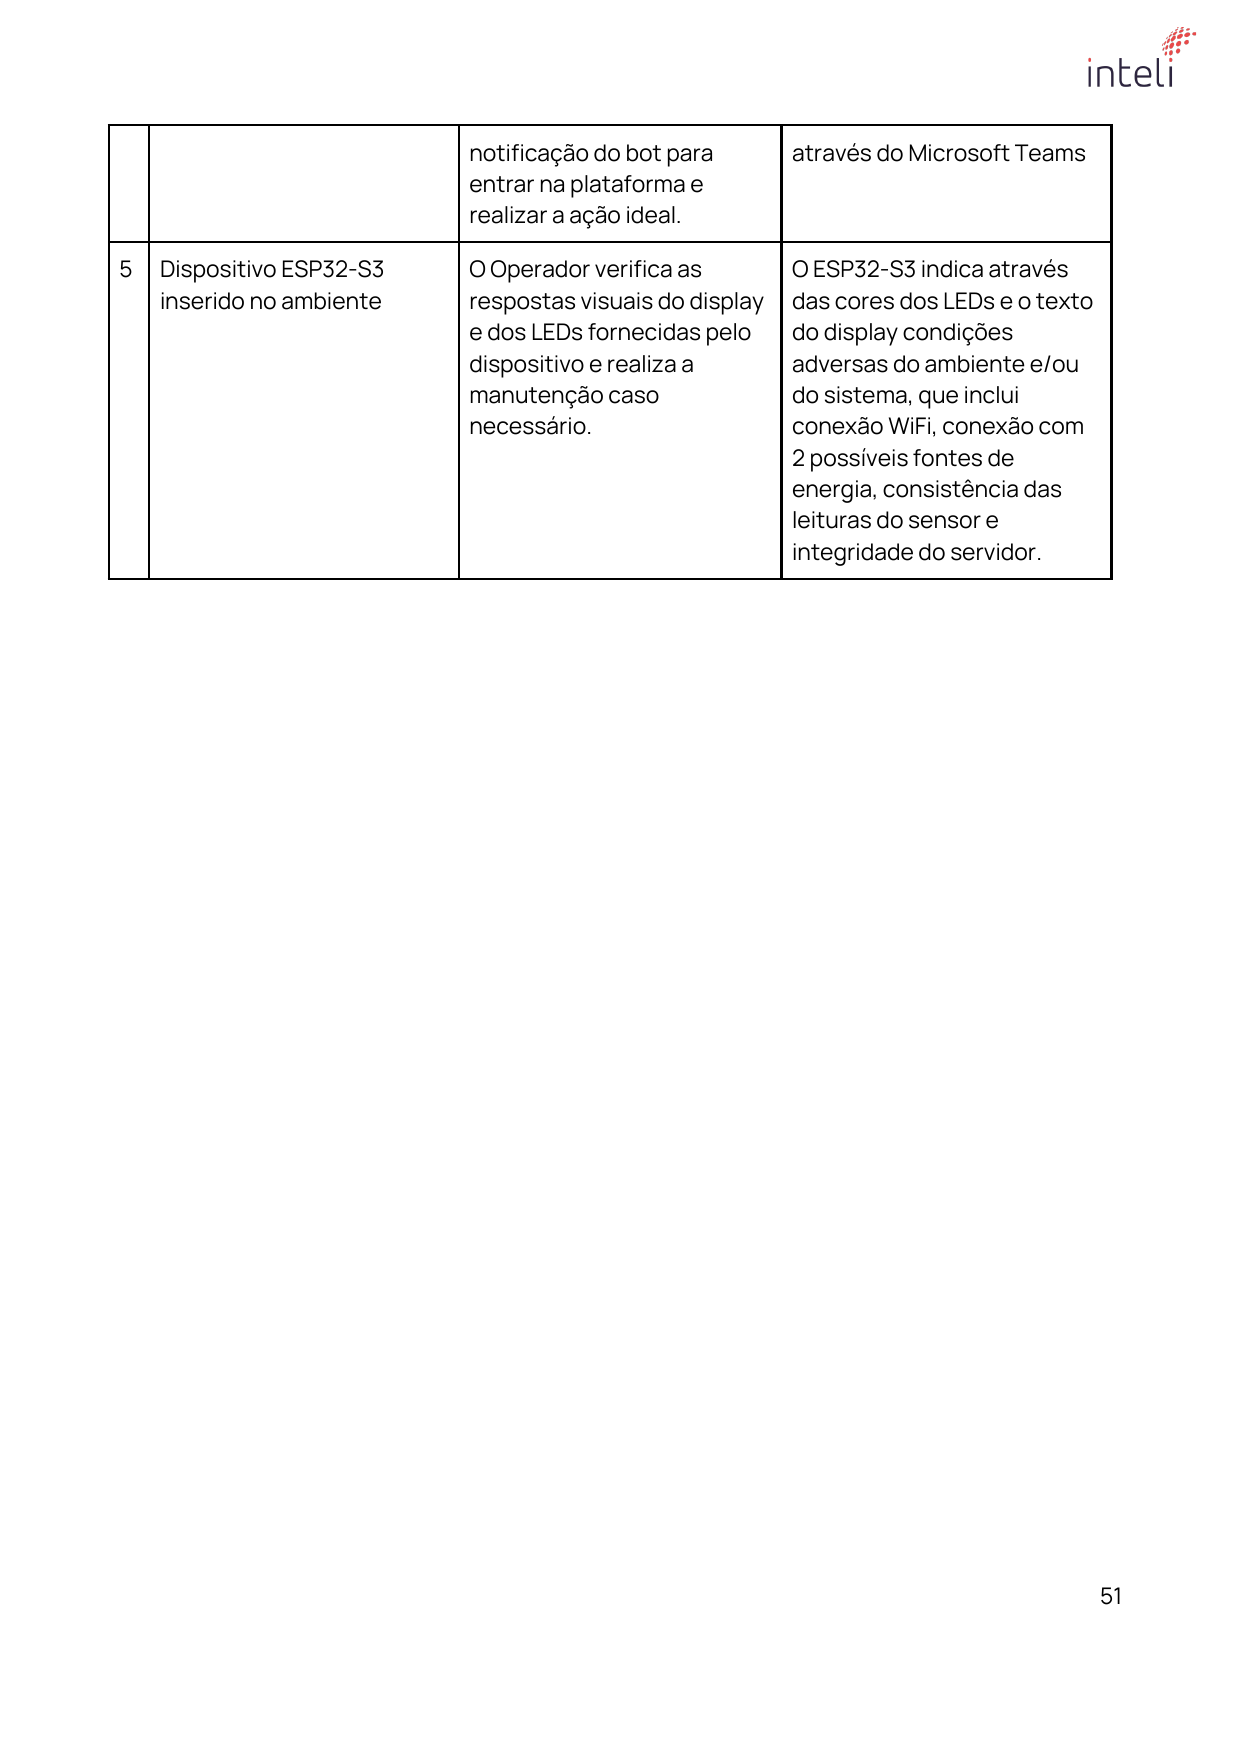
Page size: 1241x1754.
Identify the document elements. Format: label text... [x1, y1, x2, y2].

table_cell O ESP32-S3 indica através das cores dos LEDs e o texto do display condições adversas do ambiente e/ou do sistema, que inclui conexão WiFi, conexão com 2 possíveis fontes de energia, consistência das leituras do sensor e integridade do servidor. [783, 243, 1110, 577]
table_cell 4 [110, 126, 148, 241]
table_cell 5 [110, 243, 148, 577]
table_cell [150, 126, 458, 241]
table_cell O Operador verifica as respostas visuais do display e dos LEDs fornecidas pelo dispositivo e realiza a manutenção caso necessário. [460, 243, 780, 577]
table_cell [783, 126, 1110, 241]
picture [1088, 27, 1197, 87]
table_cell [460, 126, 780, 241]
table_cell Dispositivo ESP32-S3 inserido no ambiente [150, 243, 458, 577]
